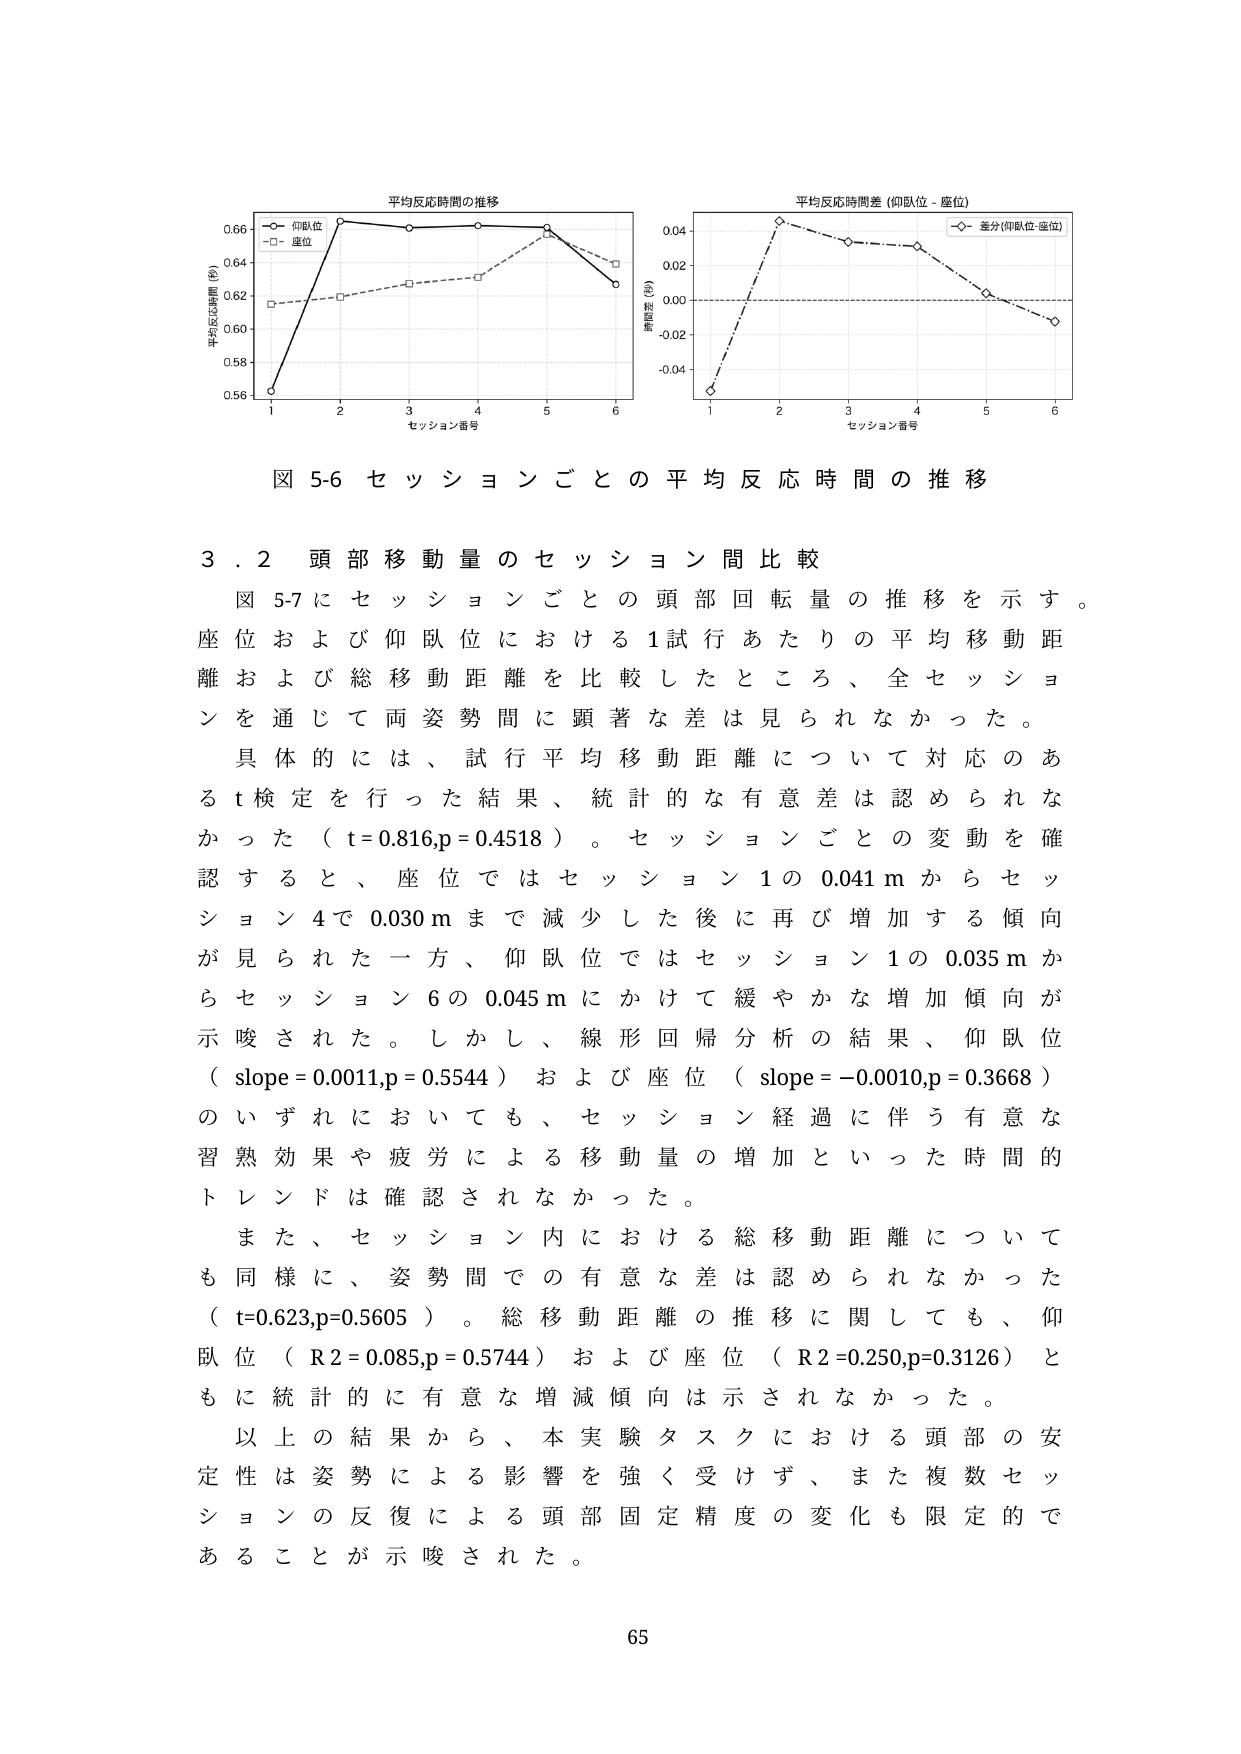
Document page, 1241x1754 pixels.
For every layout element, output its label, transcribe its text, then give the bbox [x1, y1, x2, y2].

subtitle ３.２ 頭部移動量のセッション間比較 [197, 538, 1078, 578]
text また、セッション内における総移動距離についても同様に、姿勢間での有意な差は認められなかった（t=0.623,p=0.5605）。総移動距離の推移に関しても、仰臥位（R 2 = 0.085,p = 0.5744）および座位（R 2 =0.250,p=0.3126）ともに統計的に有意な増減傾向は示されなかった。 [197, 1216, 1078, 1416]
text 具体的には、試行平均移動距離について対応のあるt検定を行った結果、統計的な有意差は認められなかった（t = 0.816,p = 0.4518）。セッションごとの変動を確認すると、座位ではセッション1の0.041 mからセッション4で0.030 mまで減少した後に再び増加する傾向が見られた一方、仰臥位ではセッション1の0.035 mからセッション6の0.045 mにかけて緩やかな増加傾向が示唆された。しかし、線形回帰分析の結果、仰臥位（slope = 0.0011,p = 0.5544）および座位（slope = −0.0010,p = 0.3668）のいずれにおいても、セッション経過に伴う有意な習熟効果や疲労による移動量の増加といった時間的トレンドは確認されなかった。 [197, 737, 1078, 1216]
text 以上の結果から、本実験タスクにおける頭部の安定性は姿勢による影響を強く受けず、また複数セッションの反復による頭部固定精度の変化も限定的であることが示唆された。 [197, 1416, 1078, 1575]
text 図5-7にセッションごとの頭部回転量の推移を示す。座位および仰臥位における1試行あたりの平均移動距離および総移動距離を比較したところ、全セッションを通じて両姿勢間に顕著な差は見られなかった。 [197, 578, 1078, 737]
picture [197, 178, 1083, 443]
text 図5-6 セッションごとの平均反応時間の推移 [197, 458, 1078, 498]
